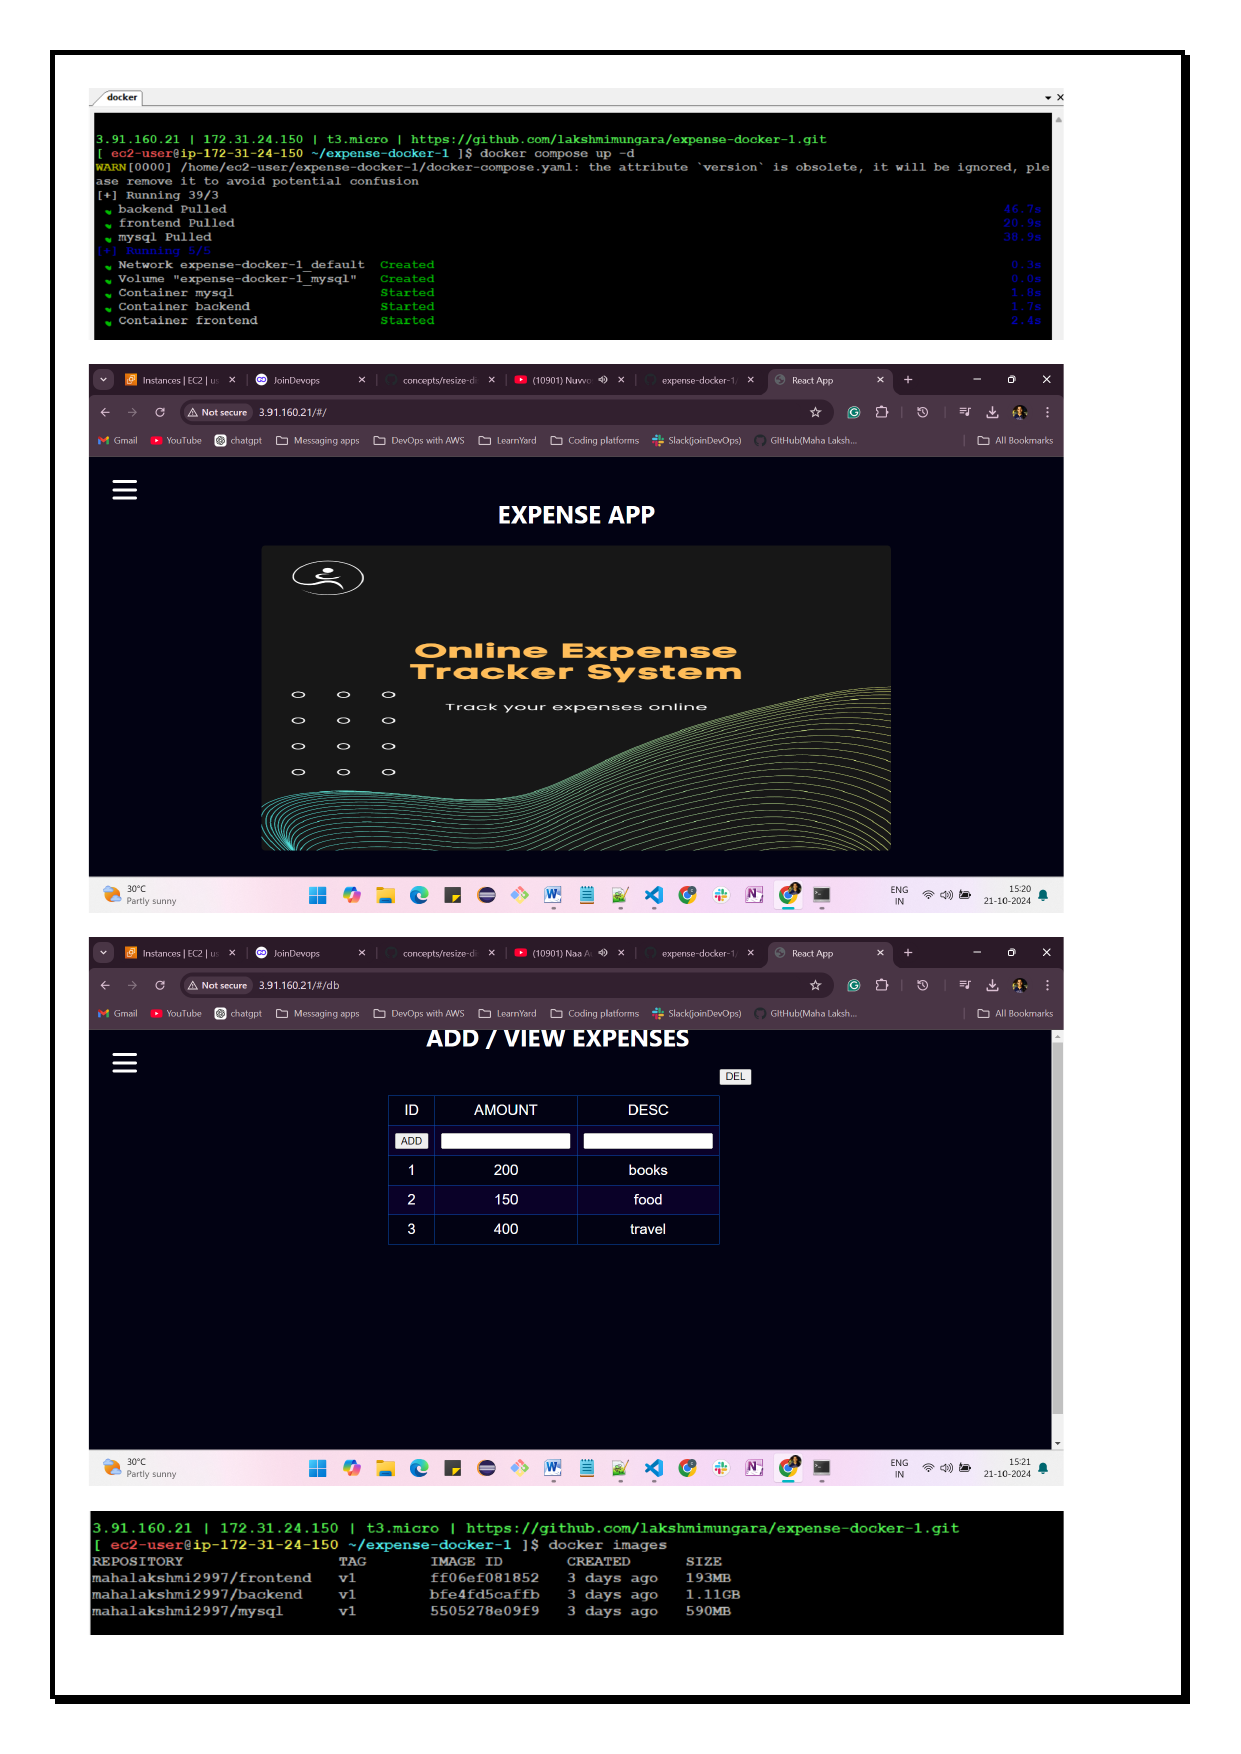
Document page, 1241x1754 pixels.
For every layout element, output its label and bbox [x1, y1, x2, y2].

picture [88, 364, 1064, 913]
picture [88, 937, 1064, 1486]
picture [88, 88, 1064, 340]
picture [88, 1511, 1064, 1635]
